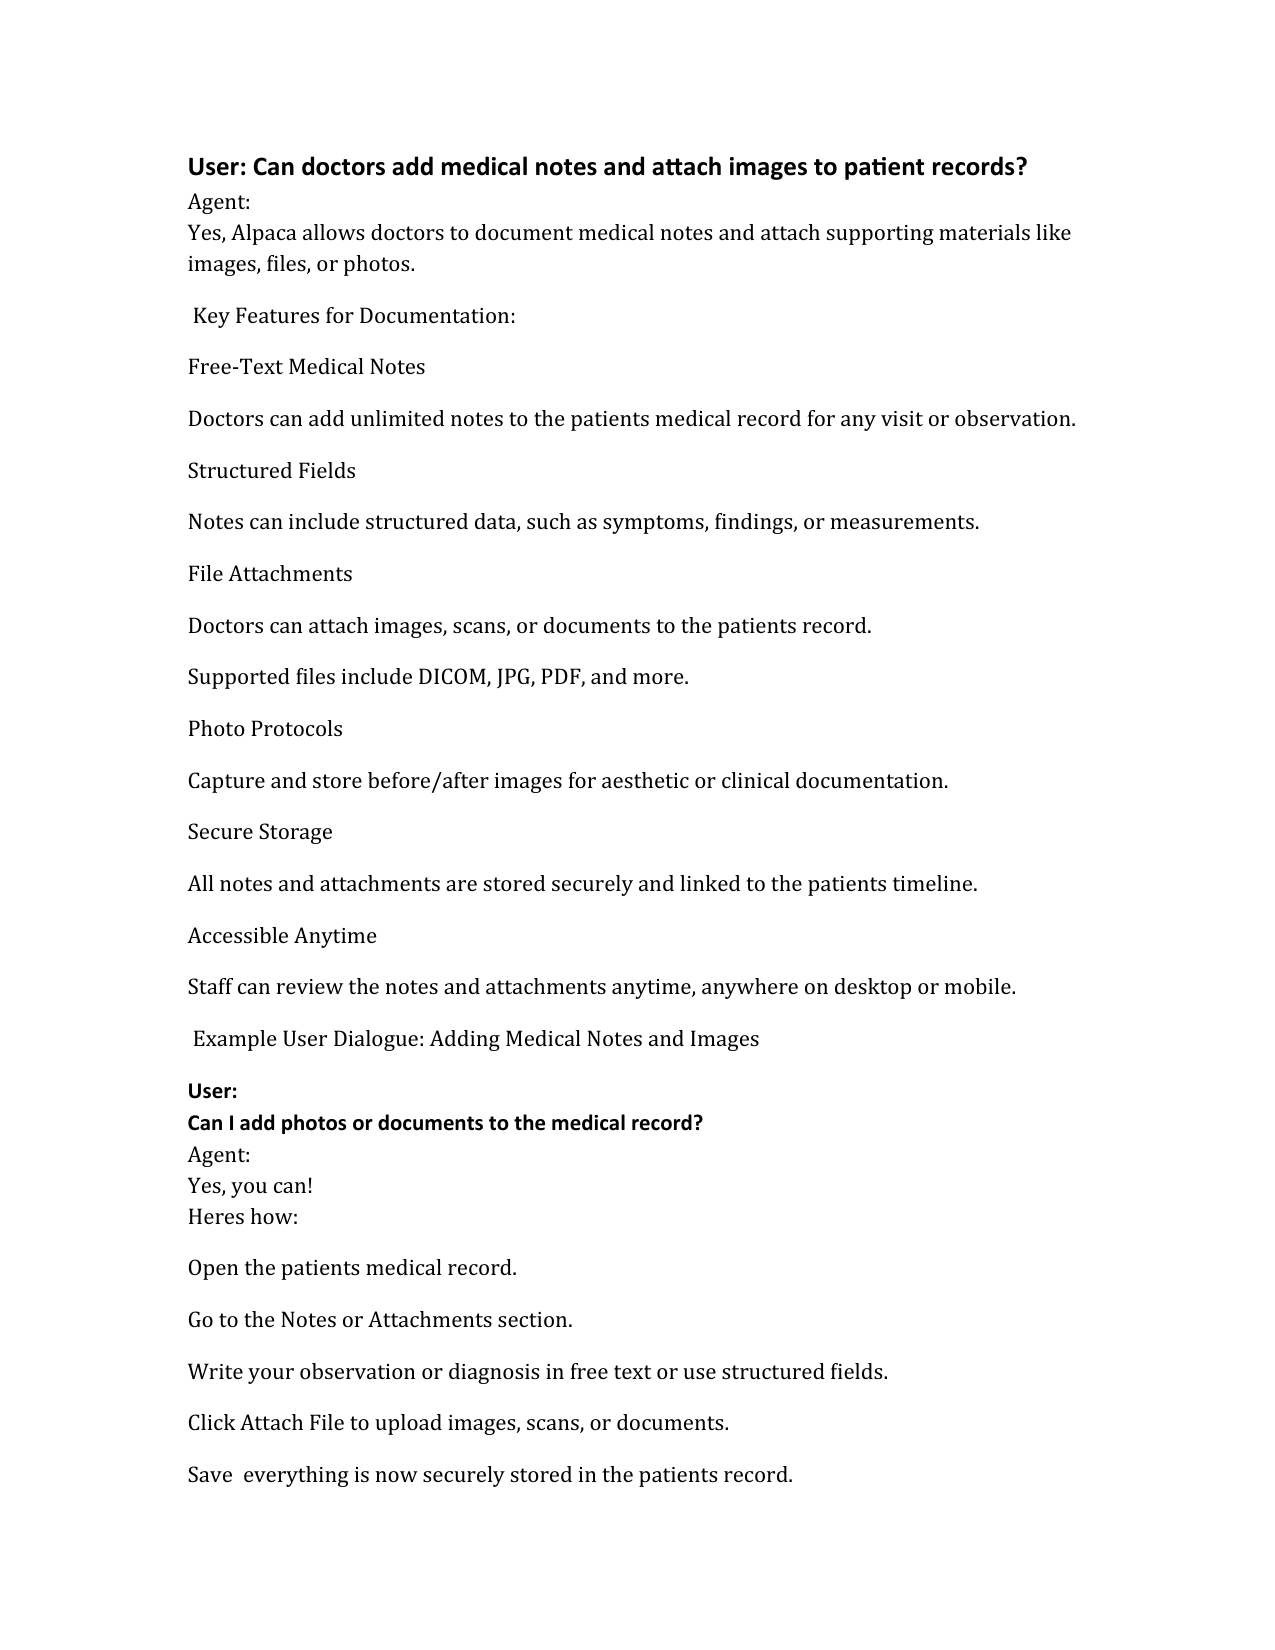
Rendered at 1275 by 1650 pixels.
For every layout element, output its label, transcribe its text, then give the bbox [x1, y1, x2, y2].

text All notes and attachments are stored securely and linked to the patients timeline. [187, 869, 1087, 896]
subtitle User: Can I add photos or documents to the medical record? [187, 1076, 1087, 1136]
text Doctors can add unlimited notes to the patients medical record for any visit or observation. [187, 404, 1087, 431]
text Agent: Yes, you can! Heres how: [187, 1141, 1087, 1229]
text Click Attach File to upload images, scans, or documents. [187, 1409, 1087, 1436]
text Go to the Notes or Attachments section. [187, 1306, 1087, 1332]
text Secure Storage [187, 818, 1087, 845]
text Structured Fields [187, 456, 1087, 483]
text Save everything is now securely stored in the patients record. [187, 1461, 1087, 1487]
text Doctors can attach images, scans, or documents to the patients record. [187, 611, 1087, 638]
text Notes can include structured data, such as symptoms, findings, or measurements. [187, 508, 1087, 535]
text Open the patients medical record. [187, 1254, 1087, 1281]
text Key Features for Documentation: [187, 301, 1087, 328]
text Photo Protocols [187, 714, 1087, 741]
text Supported files include DICOM, JPG, PDF, and more. [187, 663, 1087, 690]
text Capture and store before/after images for aesthetic or clinical documentation. [187, 766, 1087, 793]
text File Attachments [187, 559, 1087, 586]
text Example User Dialogue: Adding Medical Notes and Images [187, 1024, 1087, 1051]
text Agent: Yes, Alpaca allows doctors to document medical notes and attach supporting materials like images, files, or photos. [187, 188, 1087, 276]
text Staff can review the notes and attachments anytime, anywhere on desktop or mobile. [187, 973, 1087, 1000]
text Free-Text Medical Notes [187, 353, 1087, 380]
text Accessible Anytime [187, 921, 1087, 948]
subtitle User: Can doctors add medical notes and attach images to patient records? [187, 150, 1087, 183]
text Write your observation or diagnosis in free text or use structured fields. [187, 1357, 1087, 1384]
